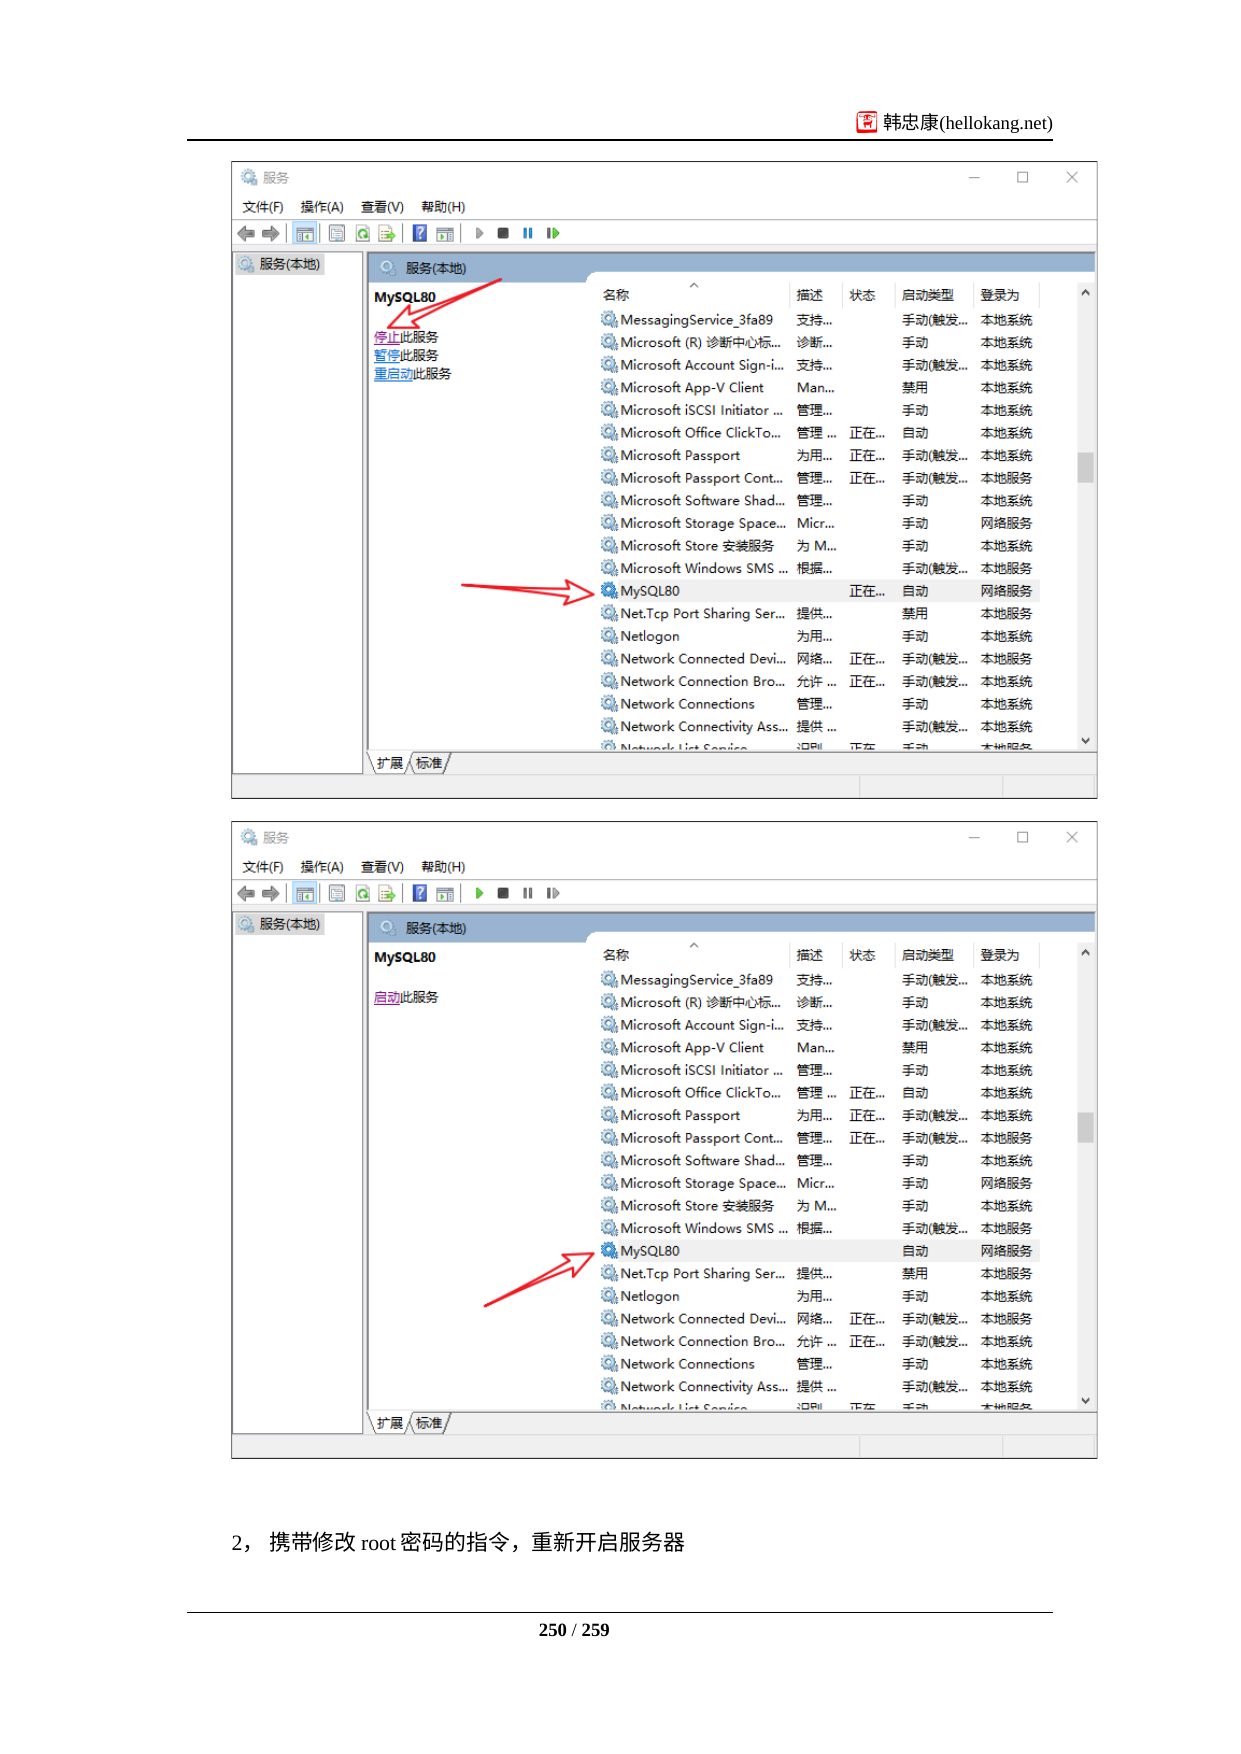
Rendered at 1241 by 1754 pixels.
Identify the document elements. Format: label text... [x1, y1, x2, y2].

list 携带修改root密码的指令，重新开启服务器 [231, 1525, 1053, 1557]
picture [231, 821, 1098, 1459]
picture [231, 161, 1098, 799]
picture [856, 111, 878, 133]
